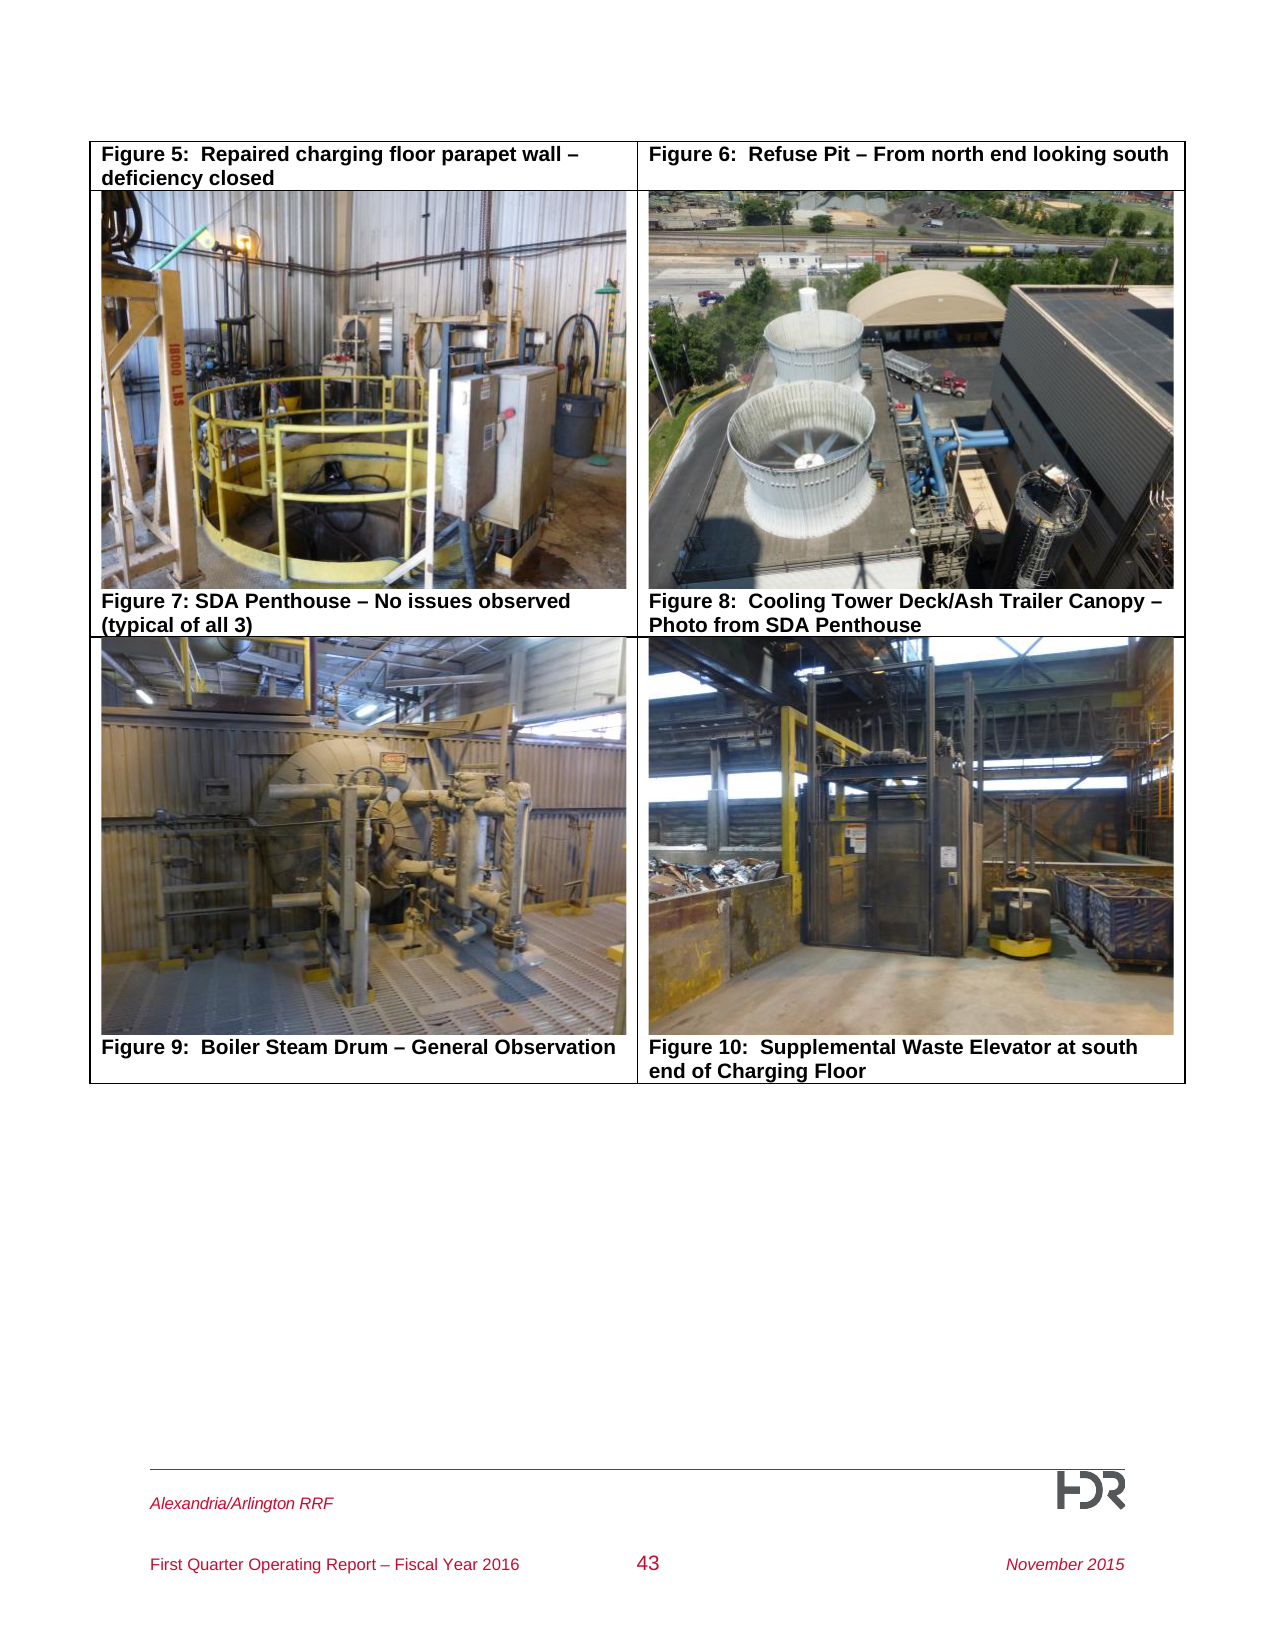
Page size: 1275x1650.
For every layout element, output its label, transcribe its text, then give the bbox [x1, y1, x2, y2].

table_cell Figure 9: Boiler Steam Drum – General Observation [91, 638, 637, 1083]
table_cell Figure 5: Repaired charging floor parapet wall – deficiency closed [91, 142, 637, 190]
picture [1057, 1471, 1125, 1510]
picture [101, 637, 627, 1035]
picture [648, 637, 1174, 1035]
picture [101, 191, 627, 589]
table_cell Figure 10: Supplemental Waste Elevator at south end of Charging Floor [638, 638, 1184, 1083]
table_cell Figure 8: Cooling Tower Deck/Ash Trailer Canopy – Photo from SDA Penthouse [638, 191, 1184, 636]
picture [648, 191, 1174, 589]
table_cell Figure 6: Refuse Pit – From north end looking south [638, 142, 1184, 190]
table_cell Figure 7: SDA Penthouse – No issues observed (typical of all 3) [91, 191, 637, 636]
